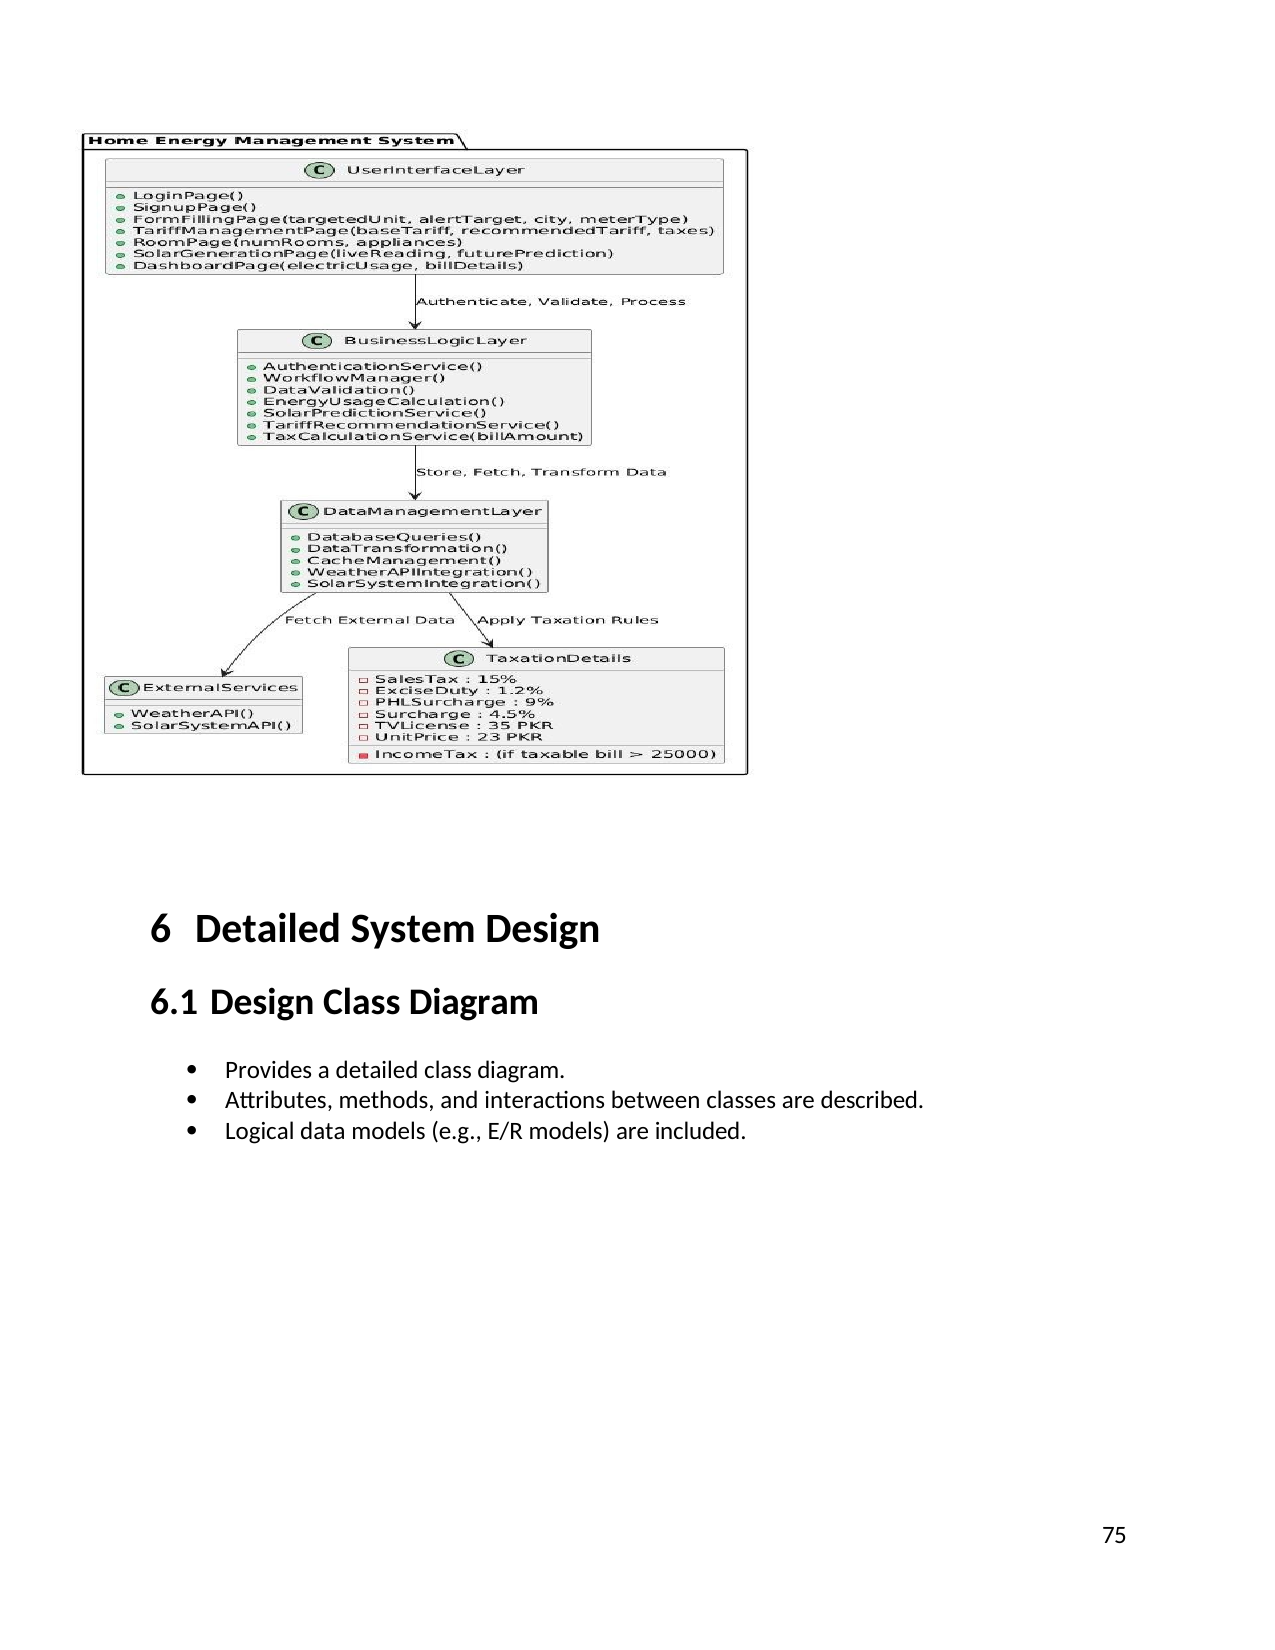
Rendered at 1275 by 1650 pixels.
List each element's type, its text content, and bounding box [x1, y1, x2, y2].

subtitle Detailed System Design [150, 902, 1206, 952]
picture [75, 129, 755, 778]
list Logical data models (e.g., E/R models) are included. [187, 1115, 1275, 1145]
list Attributes, methods, and interactions between classes are described. [187, 1084, 1275, 1115]
subtitle Design Class Diagram [150, 978, 1216, 1023]
list Provides a detailed class diagram. [187, 1054, 1275, 1084]
